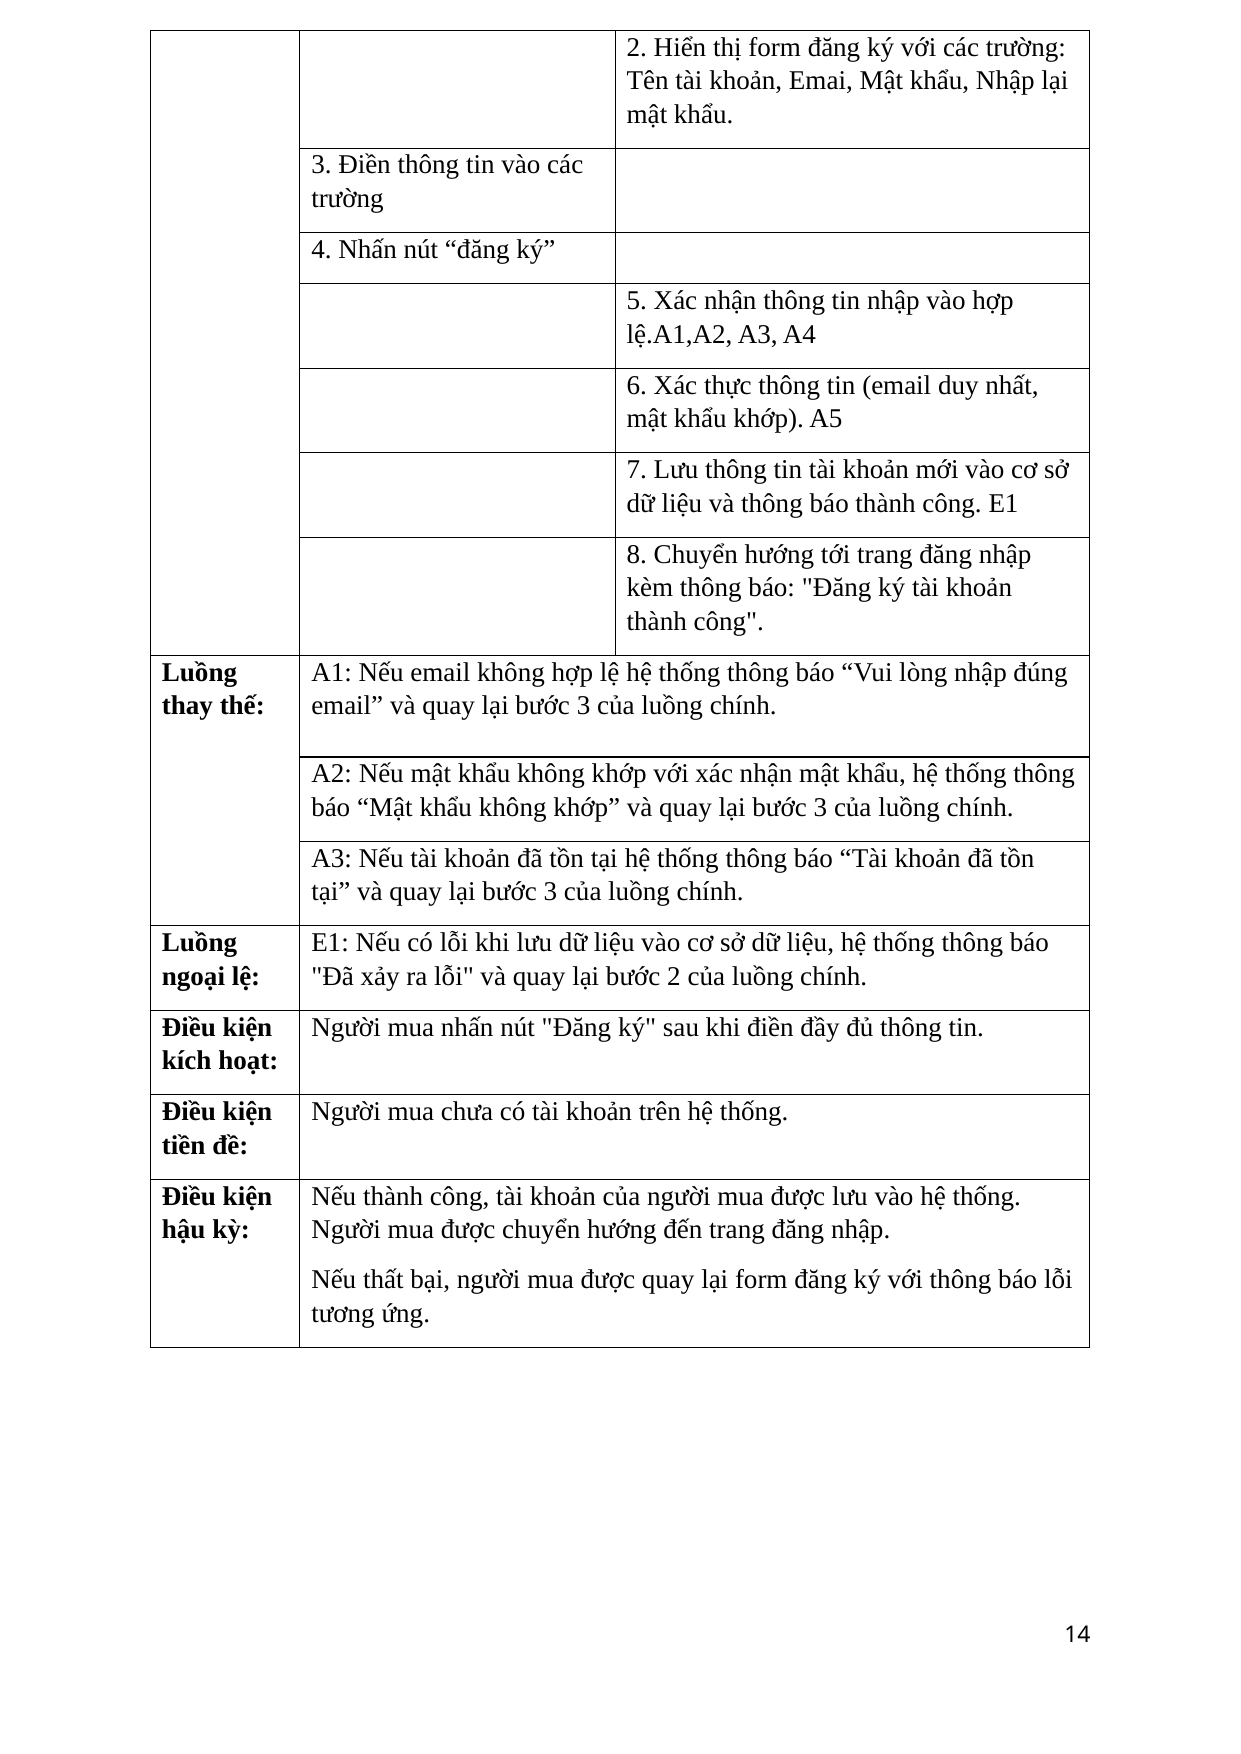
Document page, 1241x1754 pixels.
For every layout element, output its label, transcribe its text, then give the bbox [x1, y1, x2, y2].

table_cell 5. Xác nhận thông tin nhập vào hợp lệ.A1,A2, A3, A4 [616, 284, 1089, 368]
table_cell A2: Nếu mật khẩu không khớp với xác nhận mật khẩu, hệ thống thông báo “Mật khẩu không khớp” và quay lại bước 3 của luồng chính. [300, 758, 1089, 841]
table_cell 7. Lưu thông tin tài khoản mới vào cơ sở dữ liệu và thông báo thành công. E1 [616, 453, 1089, 537]
table_cell [300, 453, 615, 537]
table_cell Điều kiện hậu kỳ: [151, 1180, 299, 1347]
table_cell Người mua chưa có tài khoản trên hệ thống. [300, 1095, 1089, 1179]
table_cell 2. Hiển thị form đăng ký với các trường: Tên tài khoản, Emai, Mật khẩu, Nhập lại mật khẩu. [616, 31, 1089, 148]
table_cell Người mua nhấn nút "Đăng ký" sau khi điền đầy đủ thông tin. [300, 1011, 1089, 1094]
table_cell 3. Điền thông tin vào các trường [300, 149, 615, 232]
table_cell Điều kiện kích hoạt: [151, 1011, 299, 1094]
table_cell Luồng ngoại lệ: [151, 926, 299, 1010]
table_cell A1: Nếu email không hợp lệ hệ thống thông báo “Vui lòng nhập đúng email” và quay lại bước 3 của luồng chính. [300, 656, 1089, 756]
table_cell A3: Nếu tài khoản đã tồn tại hệ thống thông báo “Tài khoản đã tồn tại” và quay lại bước 3 của luồng chính. [300, 842, 1089, 925]
table_cell [300, 369, 615, 452]
table_cell [300, 538, 615, 655]
table_cell [300, 31, 615, 148]
table_cell E1: Nếu có lỗi khi lưu dữ liệu vào cơ sở dữ liệu, hệ thống thông báo "Đã xảy ra lỗi" và quay lại bước 2 của luồng chính. [300, 926, 1089, 1010]
table_cell Điều kiện tiền đề: [151, 1095, 299, 1179]
table_cell 4. Nhấn nút “đăng ký” [300, 233, 615, 283]
table_cell [616, 149, 1089, 232]
table_cell 8. Chuyển hướng tới trang đăng nhập kèm thông báo: "Đăng ký tài khoản thành công". [616, 538, 1089, 655]
table_cell 6. Xác thực thông tin (email duy nhất, mật khẩu khớp). A5 [616, 369, 1089, 452]
table_cell Nếu thành công, tài khoản của người mua được lưu vào hệ thống. Người mua được chuyển hướng đến trang đăng nhập. Nếu thất bại, người mua được quay lại form đăng ký với thông báo lỗi tương ứng. [300, 1180, 1089, 1347]
table_cell Luồng thay thế: [151, 656, 299, 925]
table_cell [616, 233, 1089, 283]
table_cell [300, 284, 615, 368]
